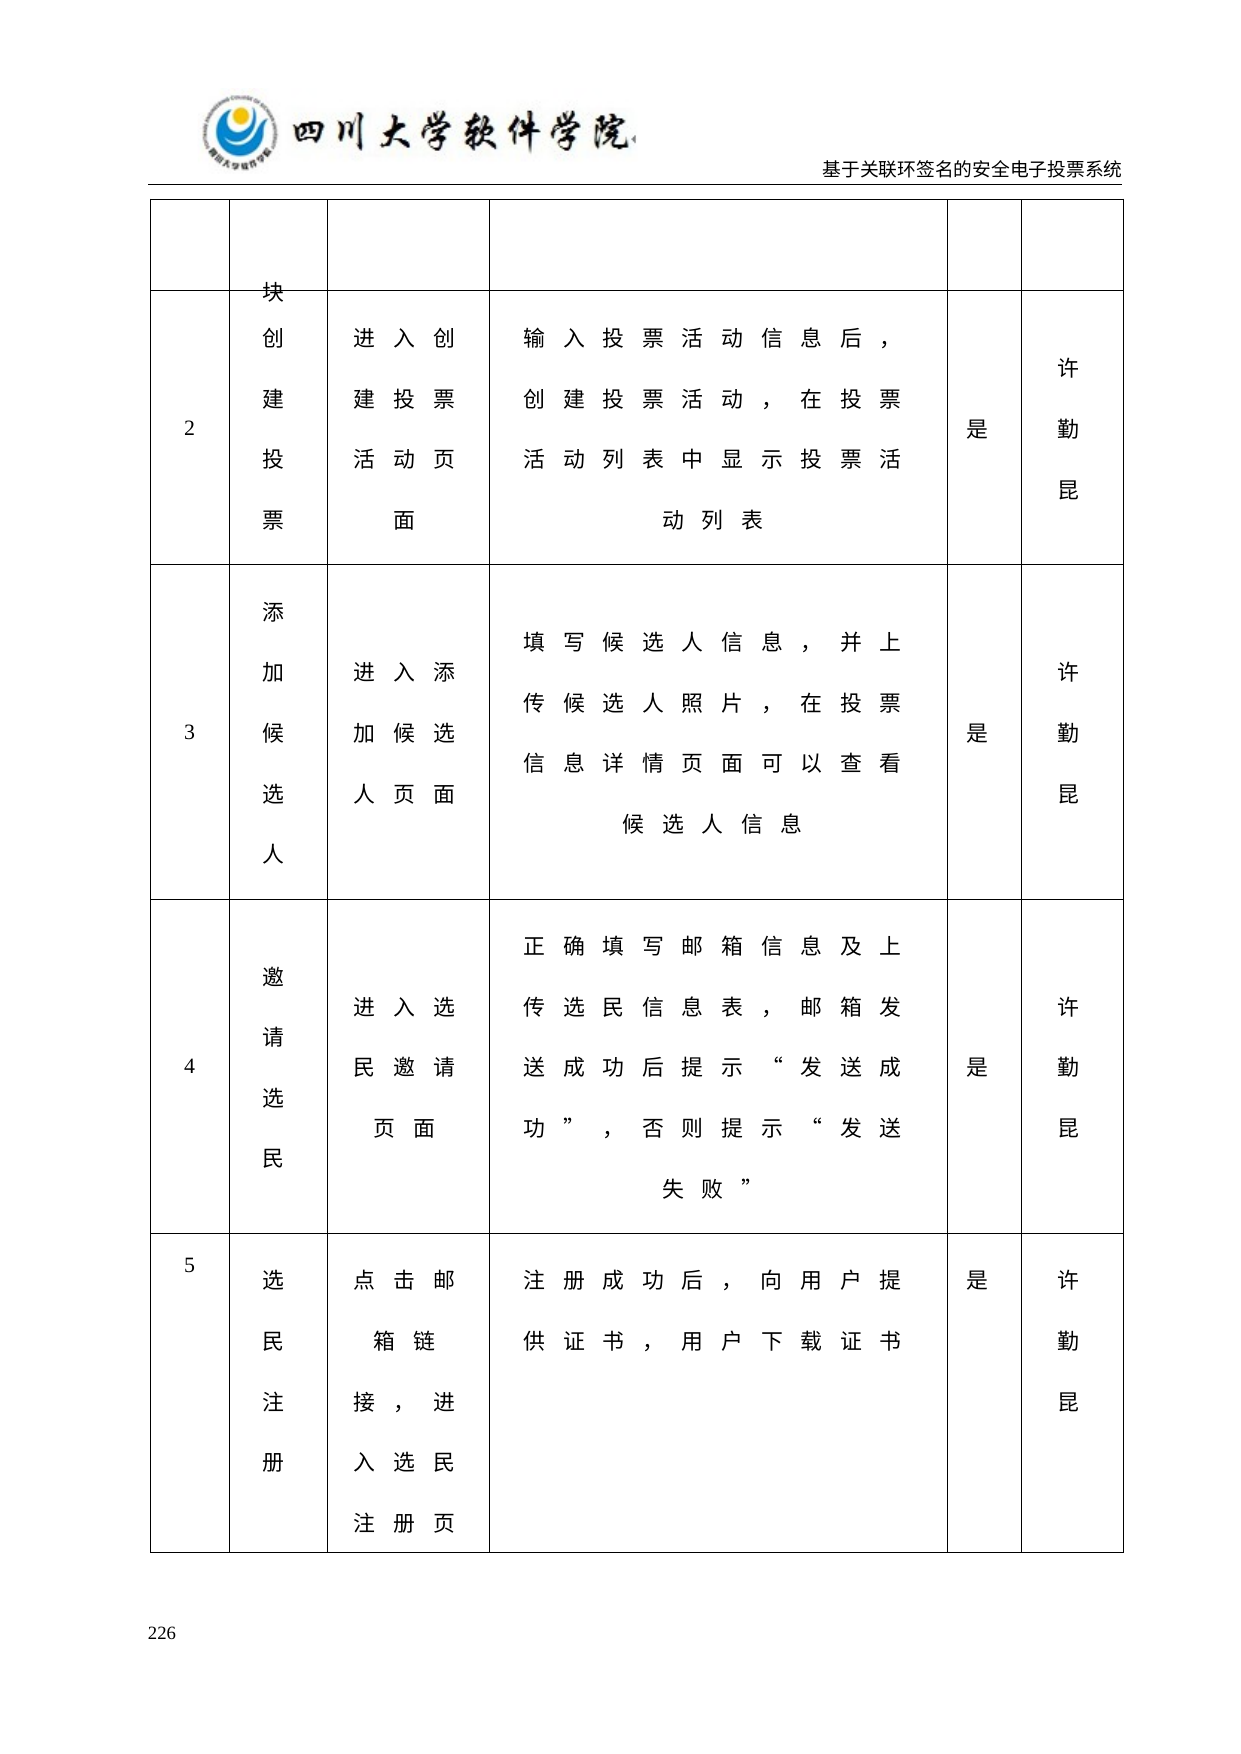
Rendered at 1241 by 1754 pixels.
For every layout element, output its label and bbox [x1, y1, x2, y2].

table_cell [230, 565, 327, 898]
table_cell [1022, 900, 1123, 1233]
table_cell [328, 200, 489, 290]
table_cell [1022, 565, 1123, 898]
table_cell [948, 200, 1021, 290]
picture [197, 88, 639, 177]
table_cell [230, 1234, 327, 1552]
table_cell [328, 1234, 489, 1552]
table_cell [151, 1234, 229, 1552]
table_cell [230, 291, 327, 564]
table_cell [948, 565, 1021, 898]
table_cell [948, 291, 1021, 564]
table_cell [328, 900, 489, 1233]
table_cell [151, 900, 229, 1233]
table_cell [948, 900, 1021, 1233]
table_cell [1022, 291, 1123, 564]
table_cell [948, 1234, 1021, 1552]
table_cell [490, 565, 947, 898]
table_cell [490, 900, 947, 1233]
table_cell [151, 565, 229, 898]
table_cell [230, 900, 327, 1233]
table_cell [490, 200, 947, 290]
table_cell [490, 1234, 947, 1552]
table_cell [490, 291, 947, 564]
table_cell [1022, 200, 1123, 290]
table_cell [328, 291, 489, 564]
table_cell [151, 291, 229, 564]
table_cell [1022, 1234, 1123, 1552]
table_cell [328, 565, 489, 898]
